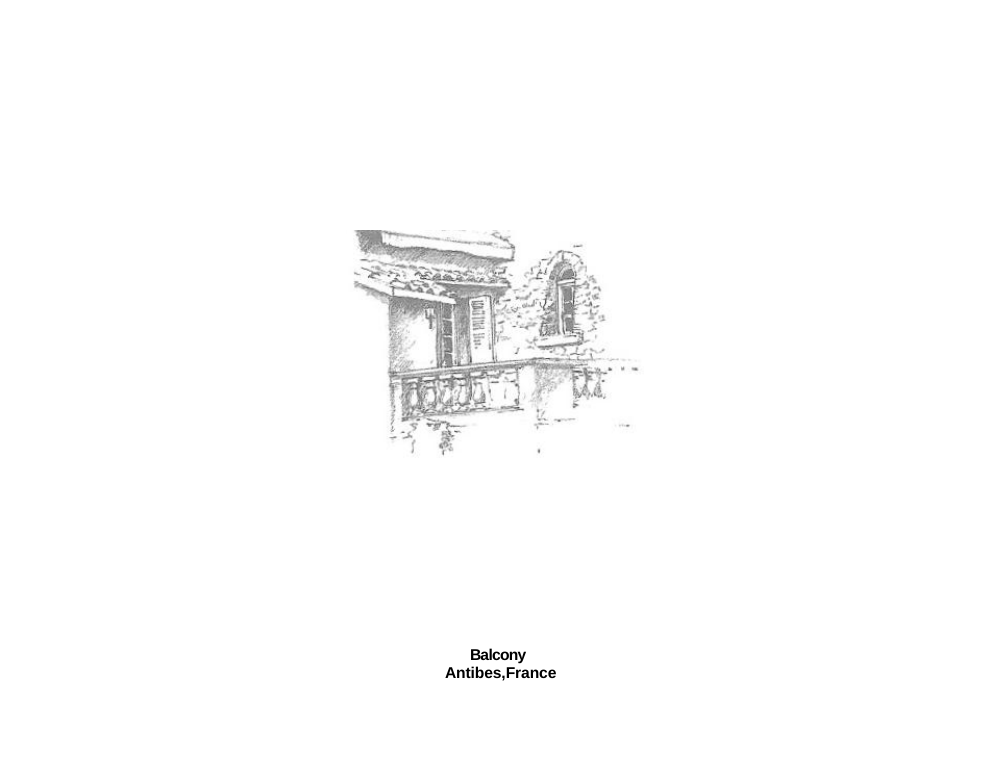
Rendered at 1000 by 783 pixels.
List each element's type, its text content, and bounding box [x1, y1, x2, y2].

picture [345, 230, 644, 458]
text Balcony [470, 648, 850, 663]
text Antibes,France [445, 667, 850, 681]
